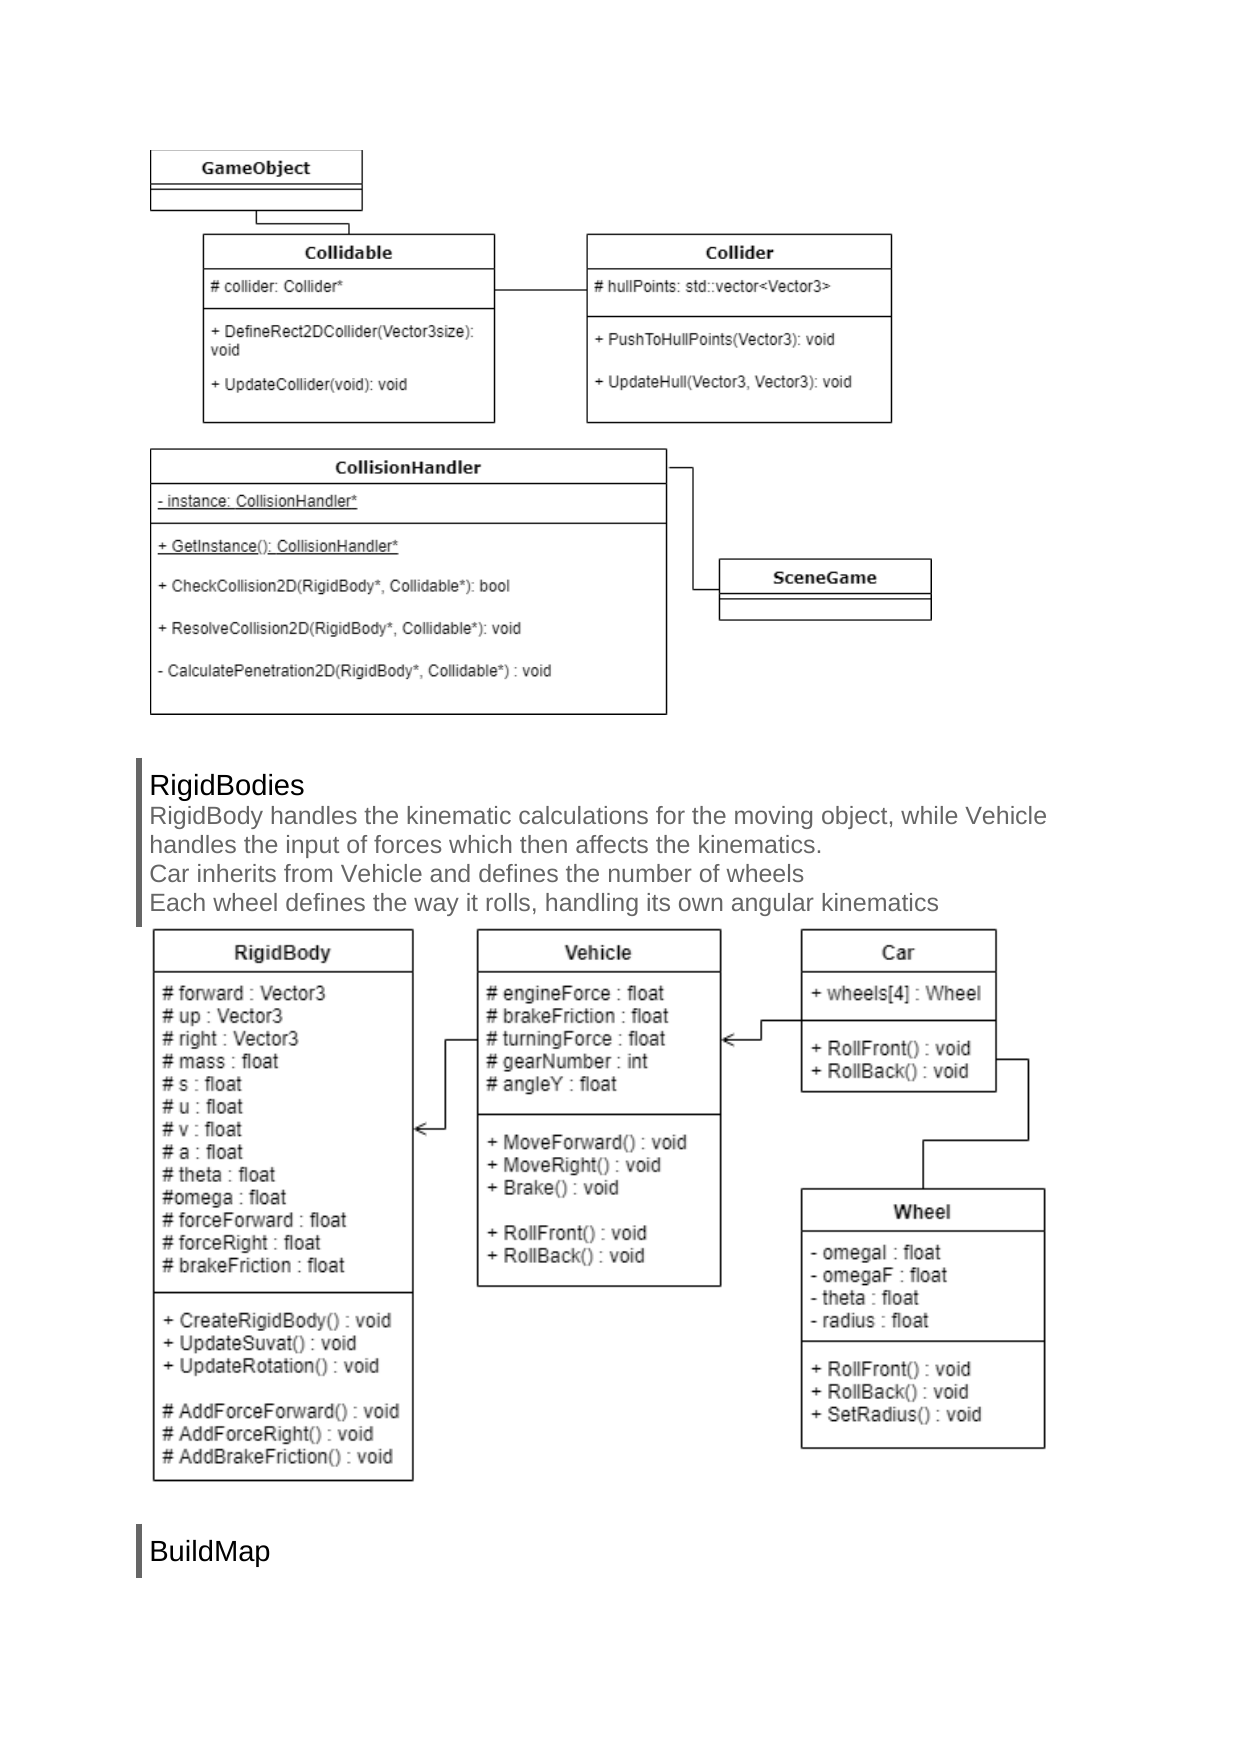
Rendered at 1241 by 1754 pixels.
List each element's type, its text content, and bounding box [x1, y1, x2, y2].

table_header RigidBodies RigidBody handles the kinematic calculations for the moving object, while Vehicle handles the input of forces which then affects the kinematics. Car inherits from Vehicle and defines the number of wheels Each wheel defines the way it rolls, handling its own angular kinematics [142, 758, 1079, 927]
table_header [142, 1524, 1079, 1578]
picture [150, 150, 932, 715]
picture [150, 926, 1049, 1491]
